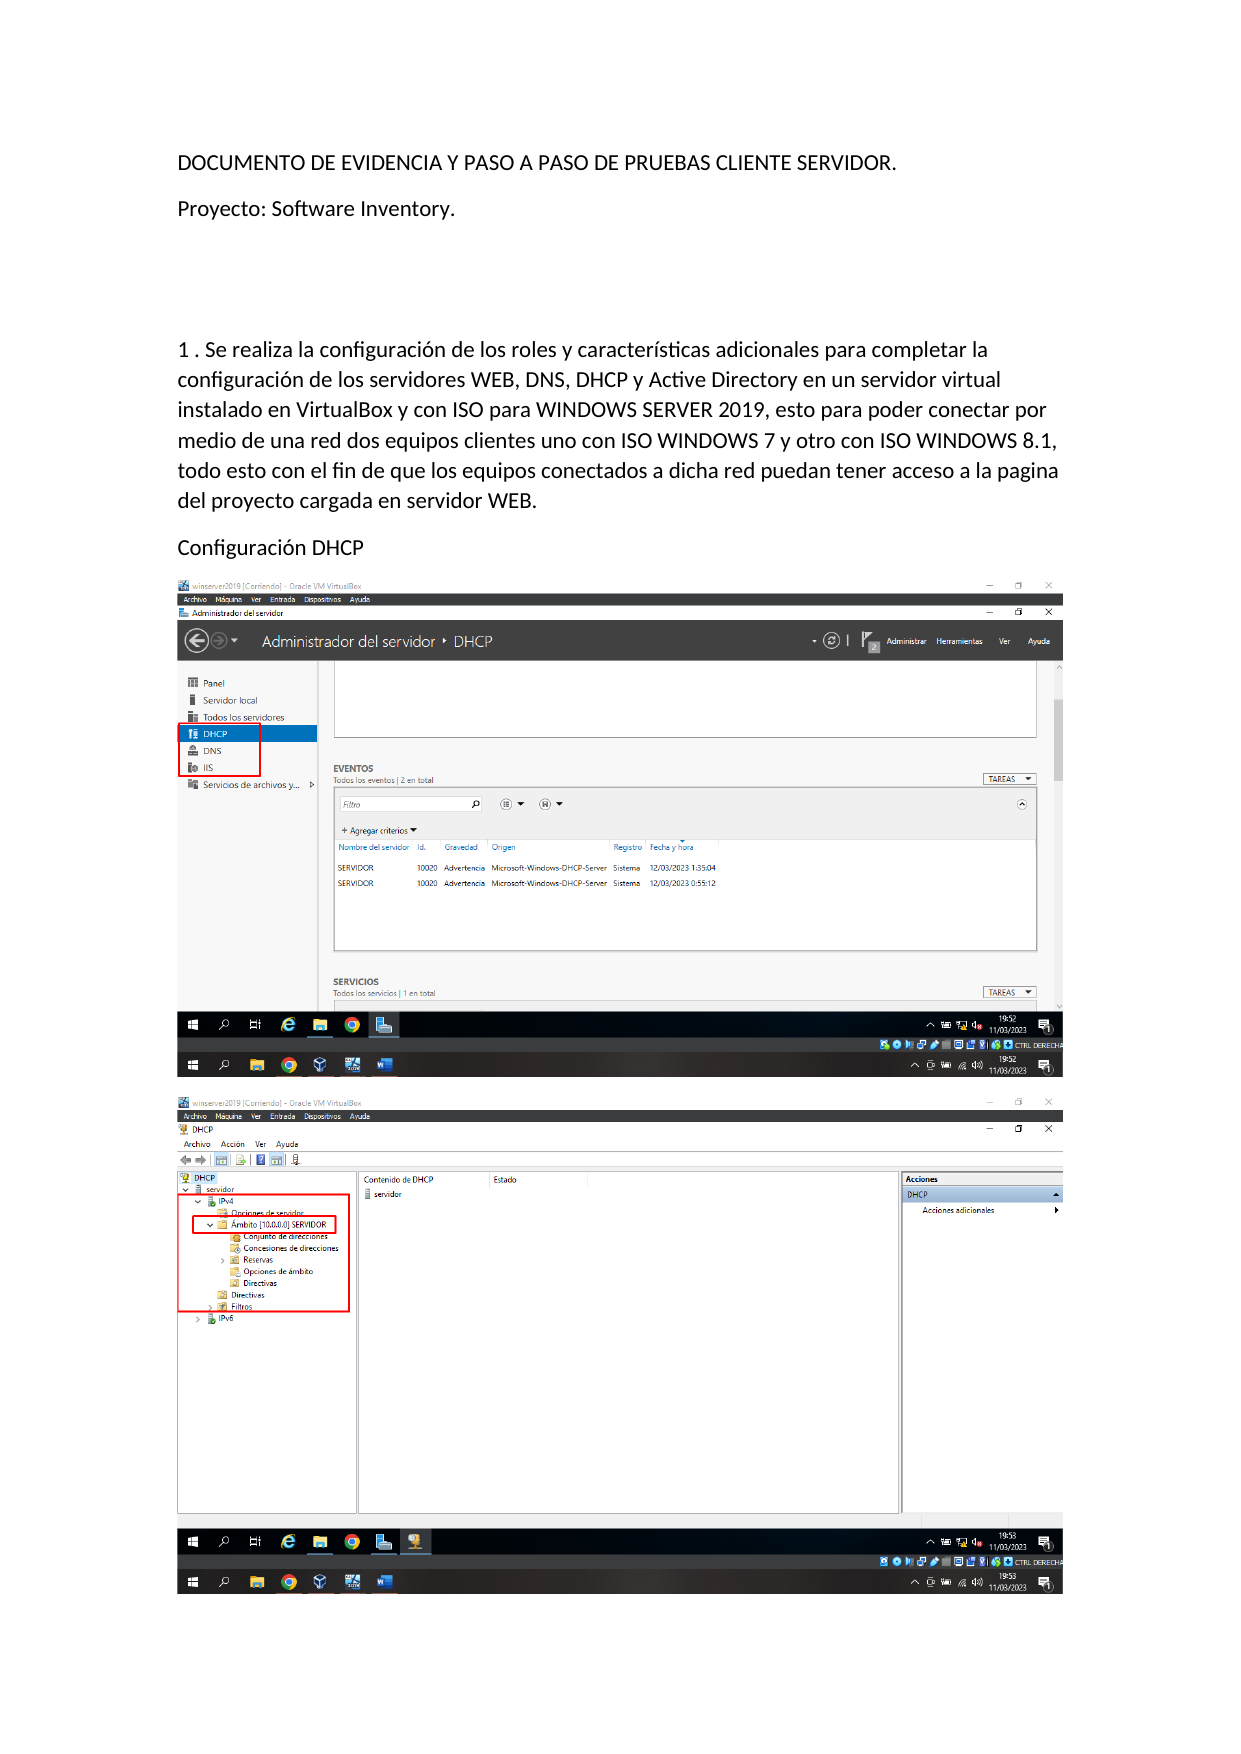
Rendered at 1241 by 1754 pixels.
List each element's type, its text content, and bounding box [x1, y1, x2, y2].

picture [177, 580, 1063, 1077]
text Configuración DHCP [177, 533, 1063, 561]
text 1 . Se realiza la configuración de los roles y características adicionales para completar la configuración de los servidores WEB, DNS, DHCP y Active Directory en un servidor virtual instalado en VirtualBox y con ISO para WINDOWS SERVER 2019, esto para poder conectar por medio de una red dos equipos clientes uno con ISO WINDOWS 7 y otro con ISO WINDOWS 8.1, todo esto con el fin de que los equipos conectados a dicha red puedan tener acceso a la pagina del proyecto cargada en servidor WEB. [177, 335, 1063, 514]
text DOCUMENTO DE EVIDENCIA Y PASO A PASO DE PRUEBAS CLIENTE SERVIDOR. [177, 148, 1063, 176]
text Proyecto: Software Inventory. [177, 194, 1063, 222]
picture [177, 1095, 1063, 1594]
